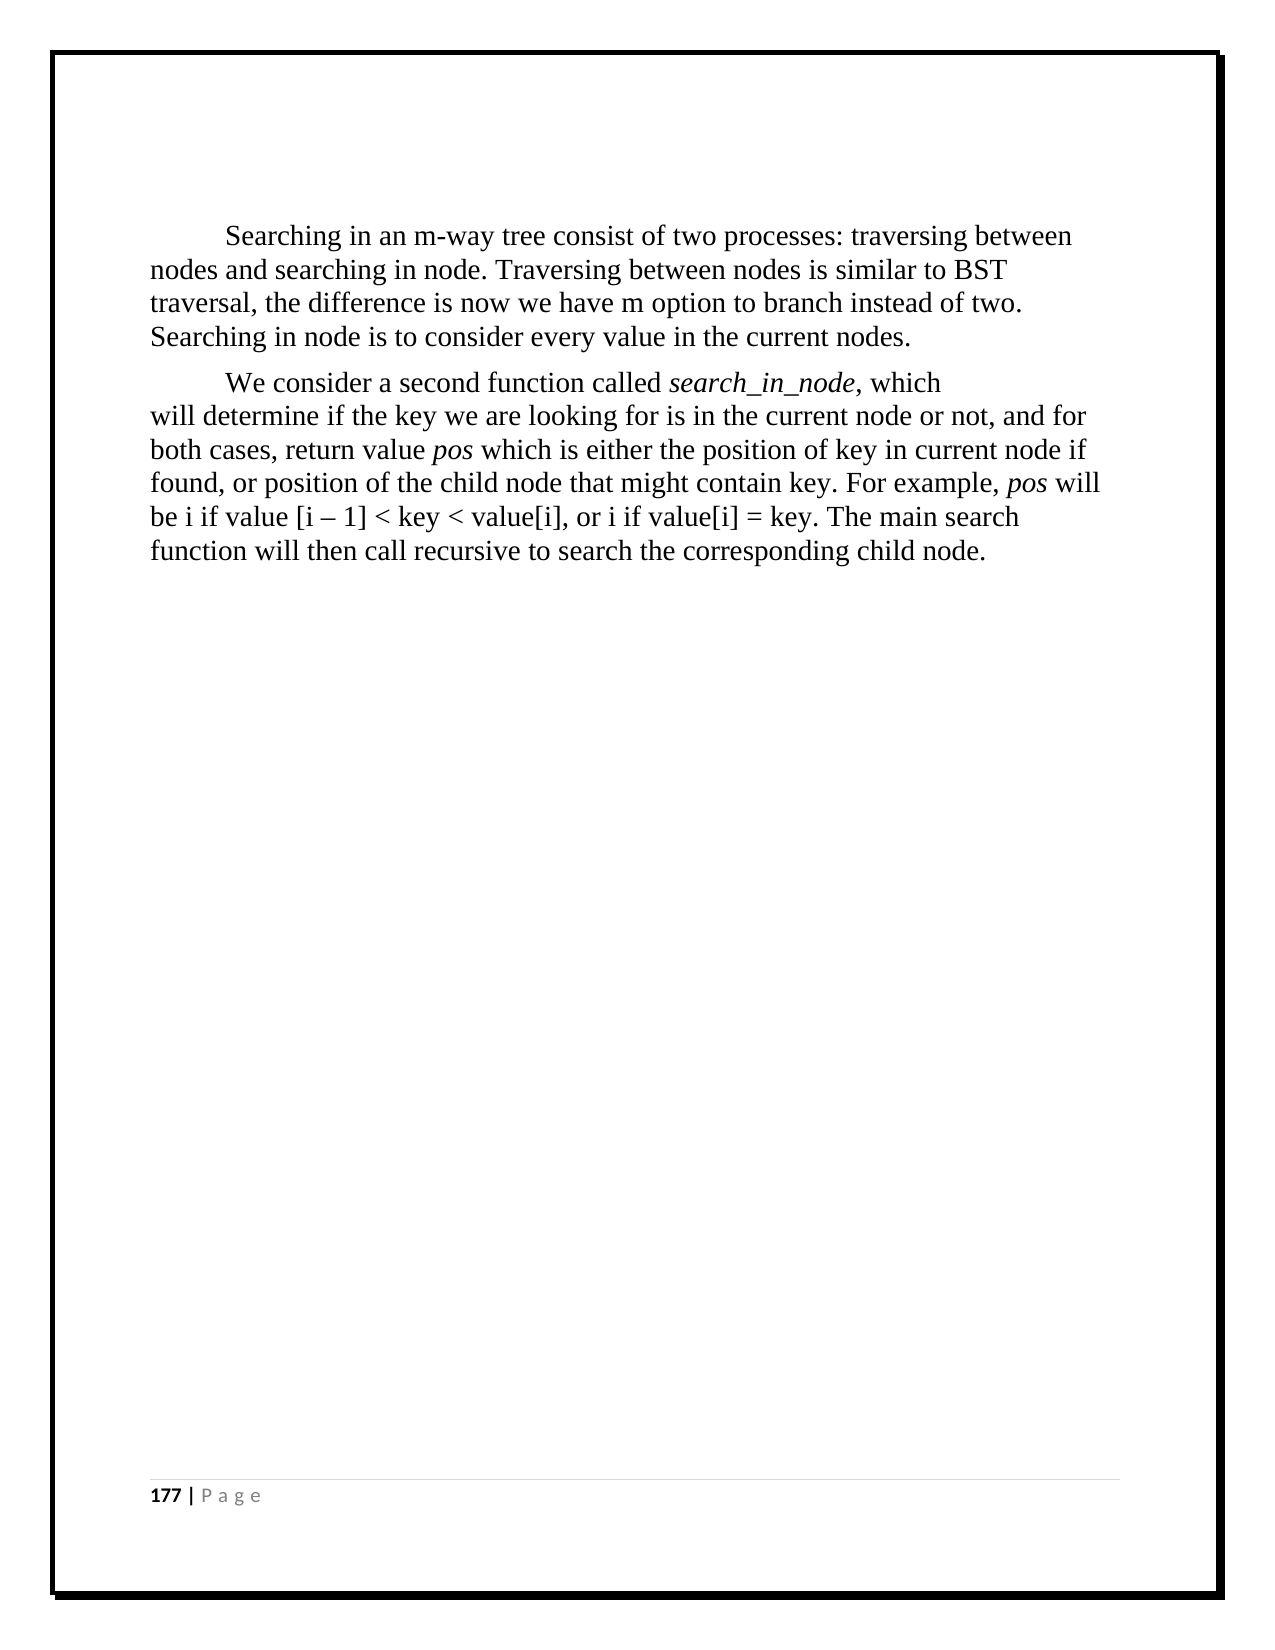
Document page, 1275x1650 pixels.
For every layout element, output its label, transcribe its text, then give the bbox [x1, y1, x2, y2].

text Searching in an m-way tree consist of two processes: traversing between nodes and searching in node. Traversing between nodes is similar to BST traversal, the difference is now we have m option to branch instead of two. Searching in node is to consider every value in the current nodes. [150, 218, 1120, 352]
text We consider a second function called search_in_node, which will determine if the key we are looking for is in the current node or not, and for both cases, return value pos which is either the position of key in current node if found, or position of the child node that might contain key. For example, pos will be i if value [i – 1] < key < value[i], or i if value[i] = key. The main search function will then call recursive to search the corresponding child node. [150, 365, 1120, 566]
